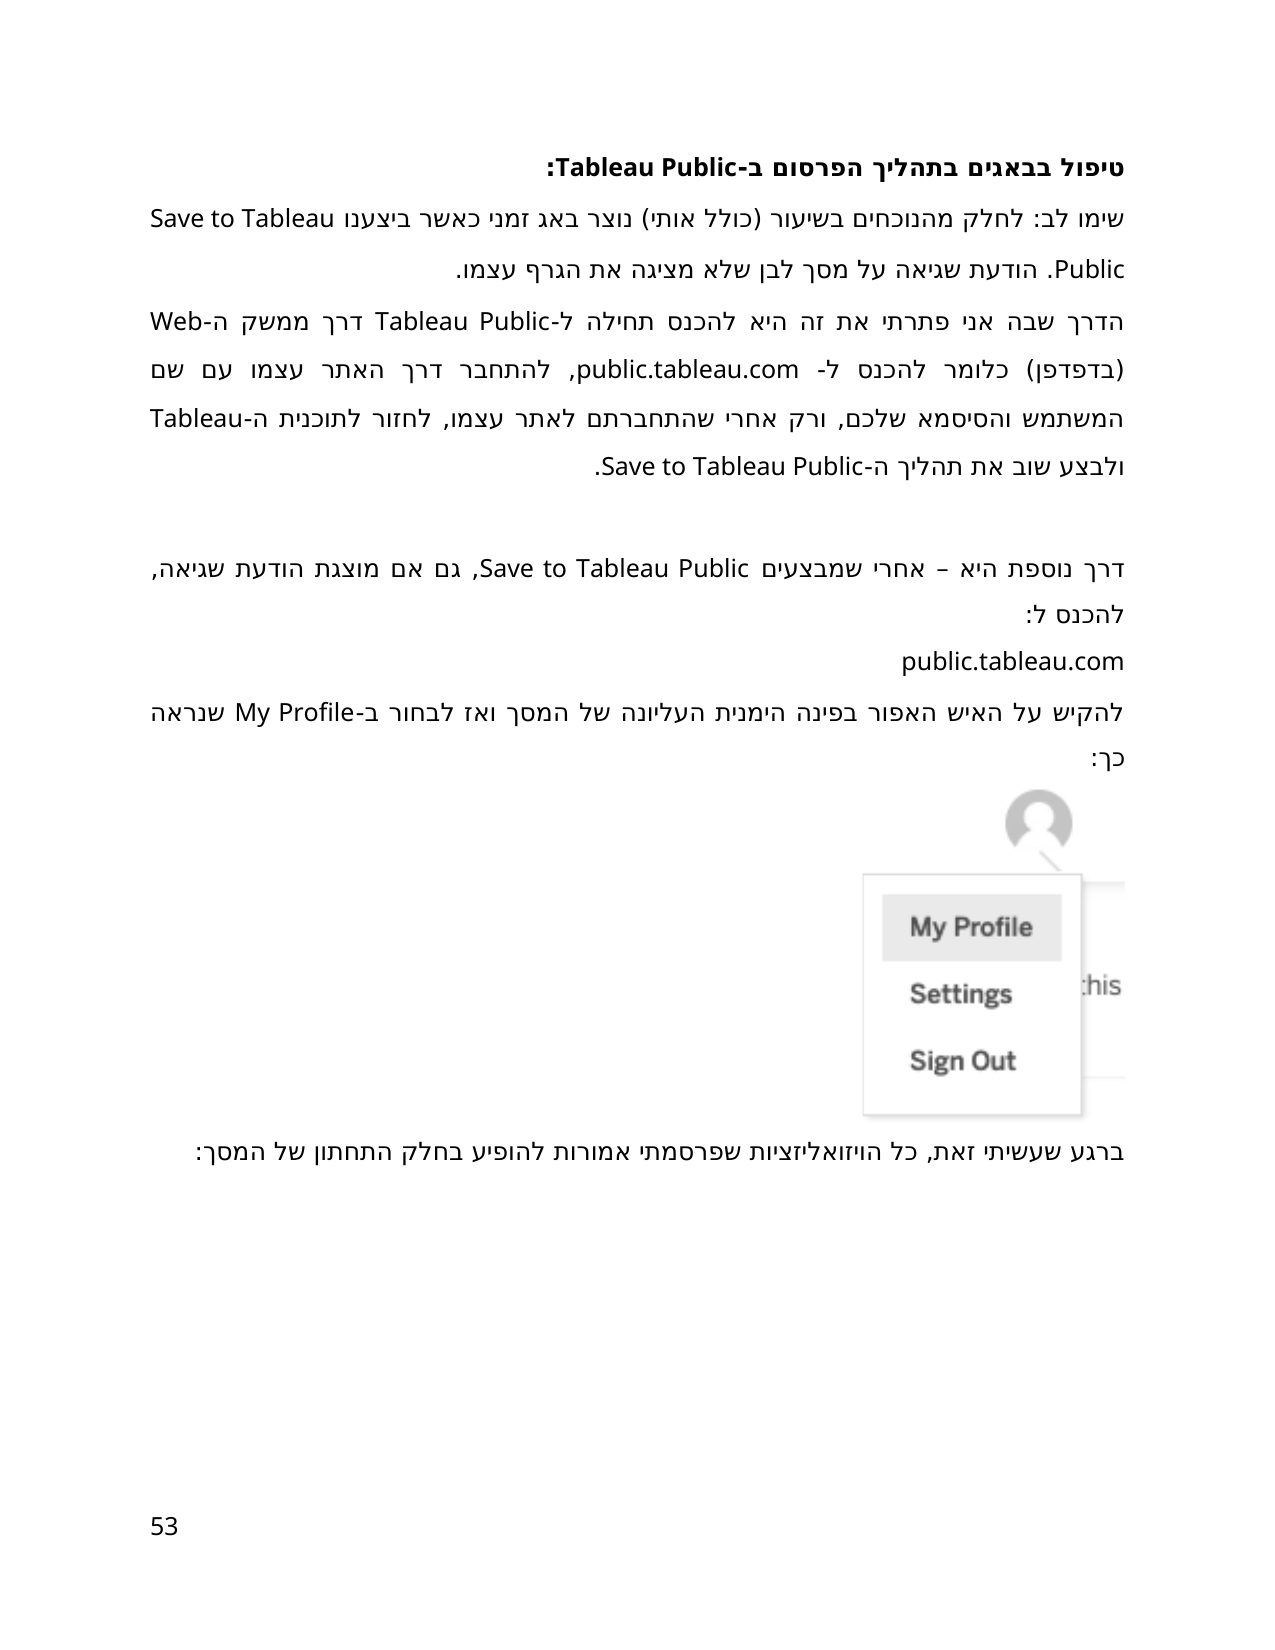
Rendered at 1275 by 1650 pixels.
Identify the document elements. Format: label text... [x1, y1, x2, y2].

picture [862, 787, 1125, 1123]
text ברגע שעשיתי זאת, כל הויזואליזציות שפרסמתי אמורות להופיע בחלק התחתון של המסך: [150, 1137, 1125, 1166]
text public.tableau.com [150, 643, 1125, 678]
text דרך נוספת היא – אחרי שמבצעים Save to Tableau Public, גם אם מוצגת הודעת שגיאה, להכנס ל: [150, 551, 1125, 629]
text טיפול בבאגים בתהליך הפרסום ב-Tableau Public: [150, 150, 1125, 184]
text הדרך שבה אני פתרתי את זה היא להכנס תחילה ל-Tableau Public דרך ממשק ה-Web (בדפדפן) כלומר להכנס ל- public.tableau.com, להתחבר דרך האתר עצמו עם שם המשתמש והסיסמא שלכם, ורק אחרי שהתחברתם לאתר עצמו, לחזור לתוכנית ה-Tableau ולבצע שוב את תהליך ה-Save to Tableau Public. [150, 303, 1125, 483]
text להקיש על האיש האפור בפינה הימנית העליונה של המסך ואז לבחור ב-My Profile שנראה כך: [150, 694, 1125, 772]
text שימו לב: לחלק מהנוכחים בשיעור (כולל אותי) נוצר באג זמני כאשר ביצענו Save to Tableau Public. הודעת שגיאה על מסך לבן שלא מציגה את הגרף עצמו. [150, 201, 1125, 286]
